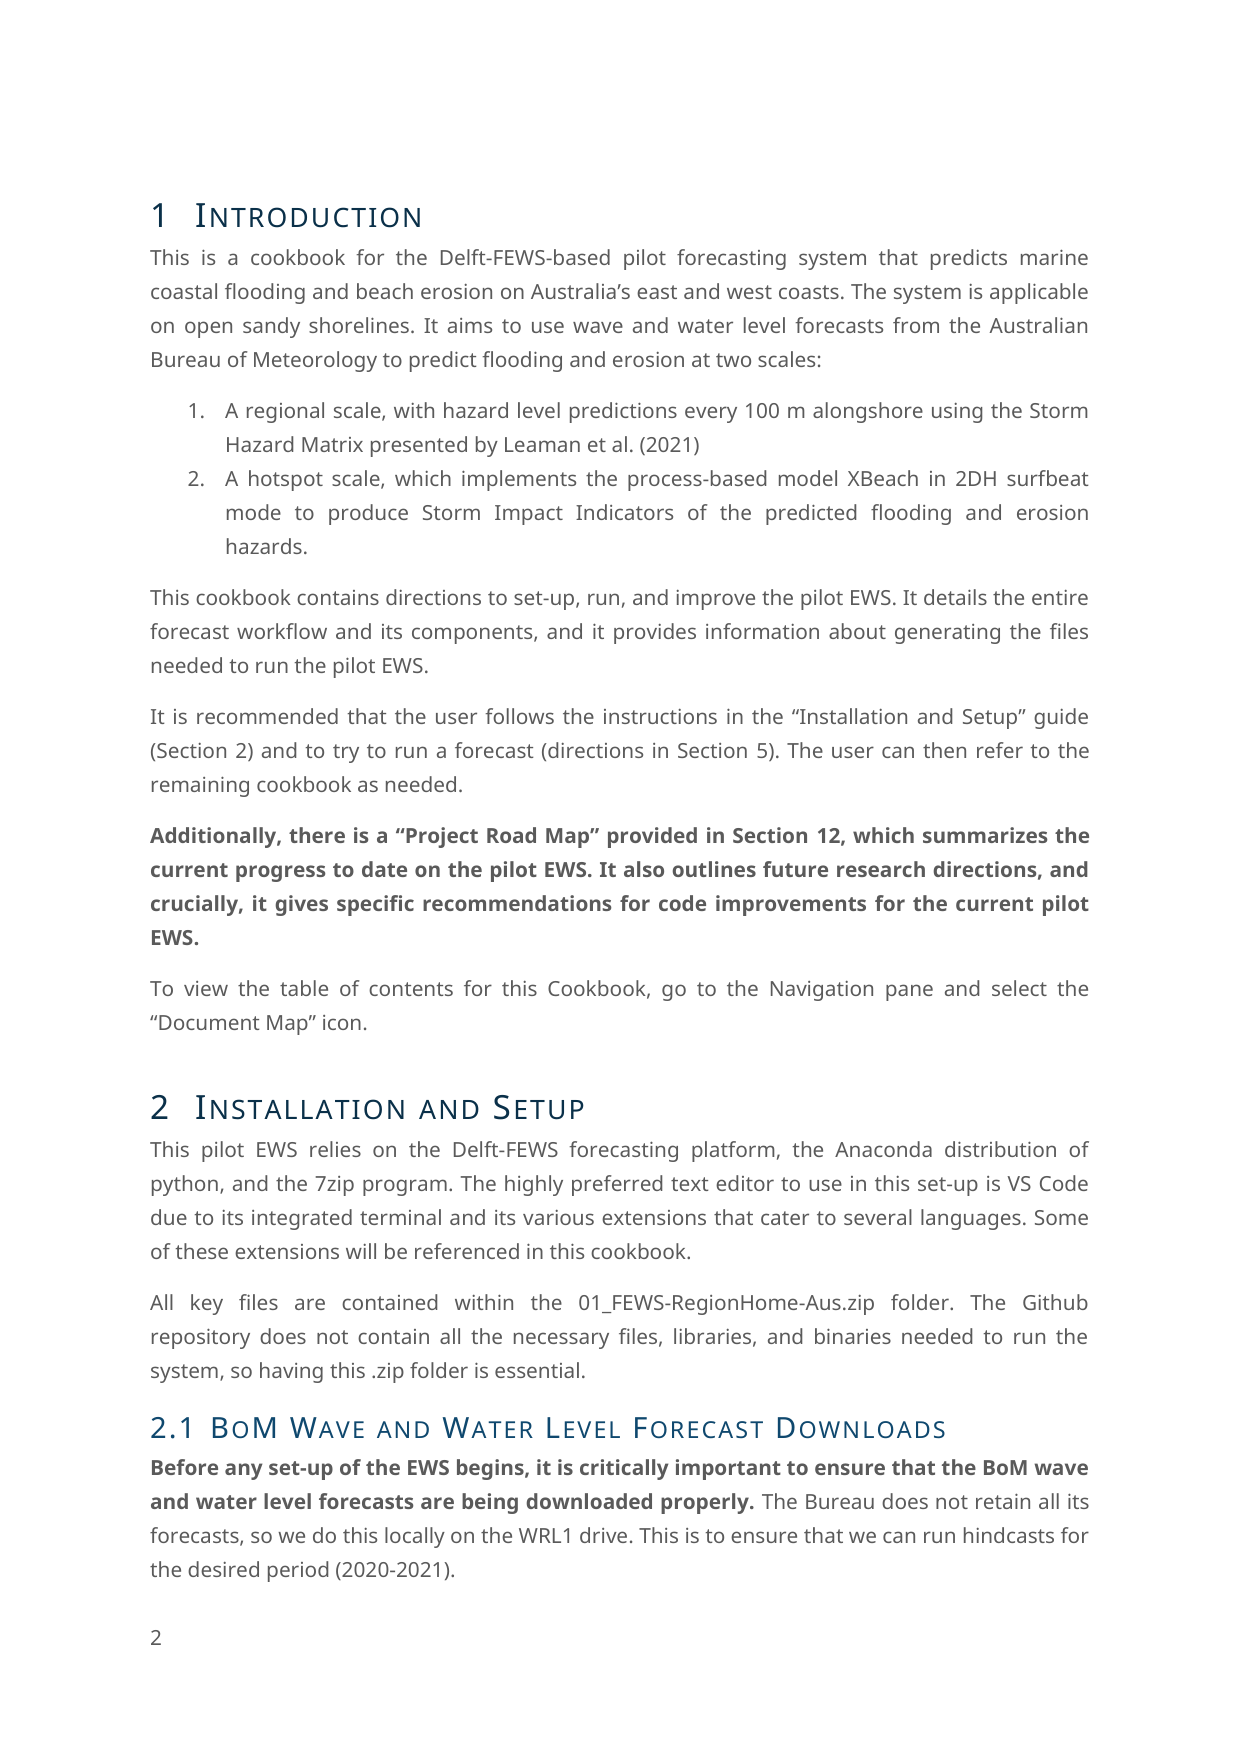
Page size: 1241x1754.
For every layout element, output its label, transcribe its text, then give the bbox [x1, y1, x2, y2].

subtitle Introduction [150, 192, 1090, 237]
text This cookbook contains directions to set-up, run, and improve the pilot EWS. It details the entire forecast workflow and its components, and it provides information about generating the files needed to run the pilot EWS. [150, 583, 1090, 680]
list A regional scale, with hazard level predictions every 100 m alongshore using the Storm Hazard Matrix presented by Leaman et al. (2021) [187, 396, 1090, 459]
text Before any set-up of the EWS begins, it is critically important to ensure that the BoM wave and water level forecasts are being downloaded properly. The Bureau does not retain all its forecasts, so we do this locally on the WRL1 drive. This is to ensure that we can run hindcasts for the desired period (2020-2021). [150, 1453, 1090, 1584]
text This pilot EWS relies on the Delft-FEWS forecasting platform, the Anaconda distribution of python, and the 7zip program. The highly preferred text editor to use in this set-up is VS Code due to its integrated terminal and its various extensions that cater to several languages. Some of these extensions will be referenced in this cookbook. [150, 1135, 1090, 1266]
subtitle BoM Wave and Water Level Forecast Downloads [150, 1407, 1090, 1447]
list A hotspot scale, which implements the process-based model XBeach in 2DH surfbeat mode to produce Storm Impact Indicators of the predicted flooding and erosion hazards. [187, 464, 1090, 561]
text All key files are contained within the 01_FEWS-RegionHome-Aus.zip folder. The Github repository does not contain all the necessary files, libraries, and binaries needed to run the system, so having this .zip folder is essential. [150, 1288, 1090, 1385]
text It is recommended that the user follows the instructions in the “Installation and Setup” guide (Section 2) and to try to run a forecast (directions in Section 5). The user can then refer to the remaining cookbook as needed. [150, 702, 1090, 799]
subtitle Installation and Setup [150, 1084, 1090, 1129]
text This is a cookbook for the Delft-FEWS-based pilot forecasting system that predicts marine coastal flooding and beach erosion on Australia’s east and west coasts. The system is applicable on open sandy shorelines. It aims to use wave and water level forecasts from the Australian Bureau of Meteorology to predict flooding and erosion at two scales: [150, 243, 1090, 374]
text To view the table of contents for this Cookbook, go to the Navigation pane and select the “Document Map” icon. [150, 974, 1090, 1036]
text Additionally, there is a “Project Road Map” provided in Section 12, which summarizes the current progress to date on the pilot EWS. It also outlines future research directions, and crucially, it gives specific recommendations for code improvements for the current pilot EWS. [150, 821, 1090, 952]
